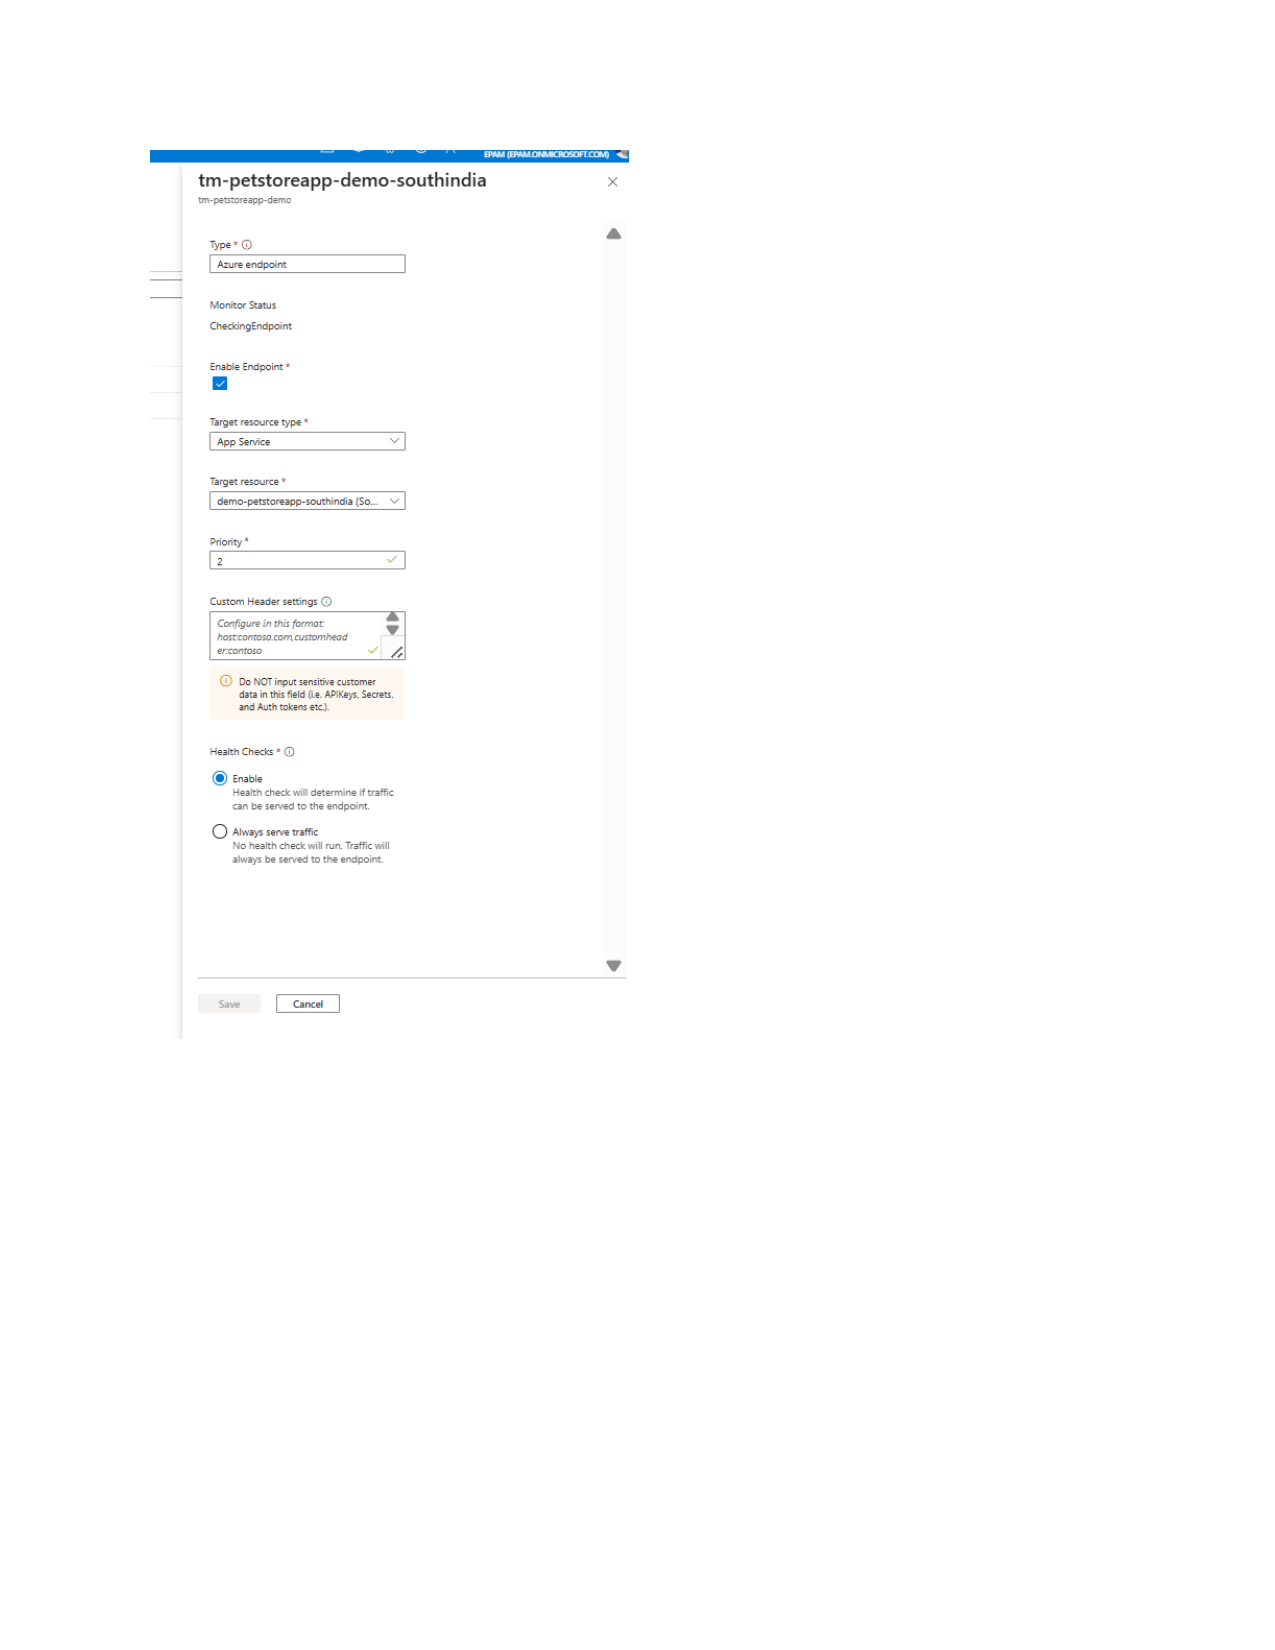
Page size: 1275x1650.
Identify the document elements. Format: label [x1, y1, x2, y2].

picture [150, 150, 630, 1039]
